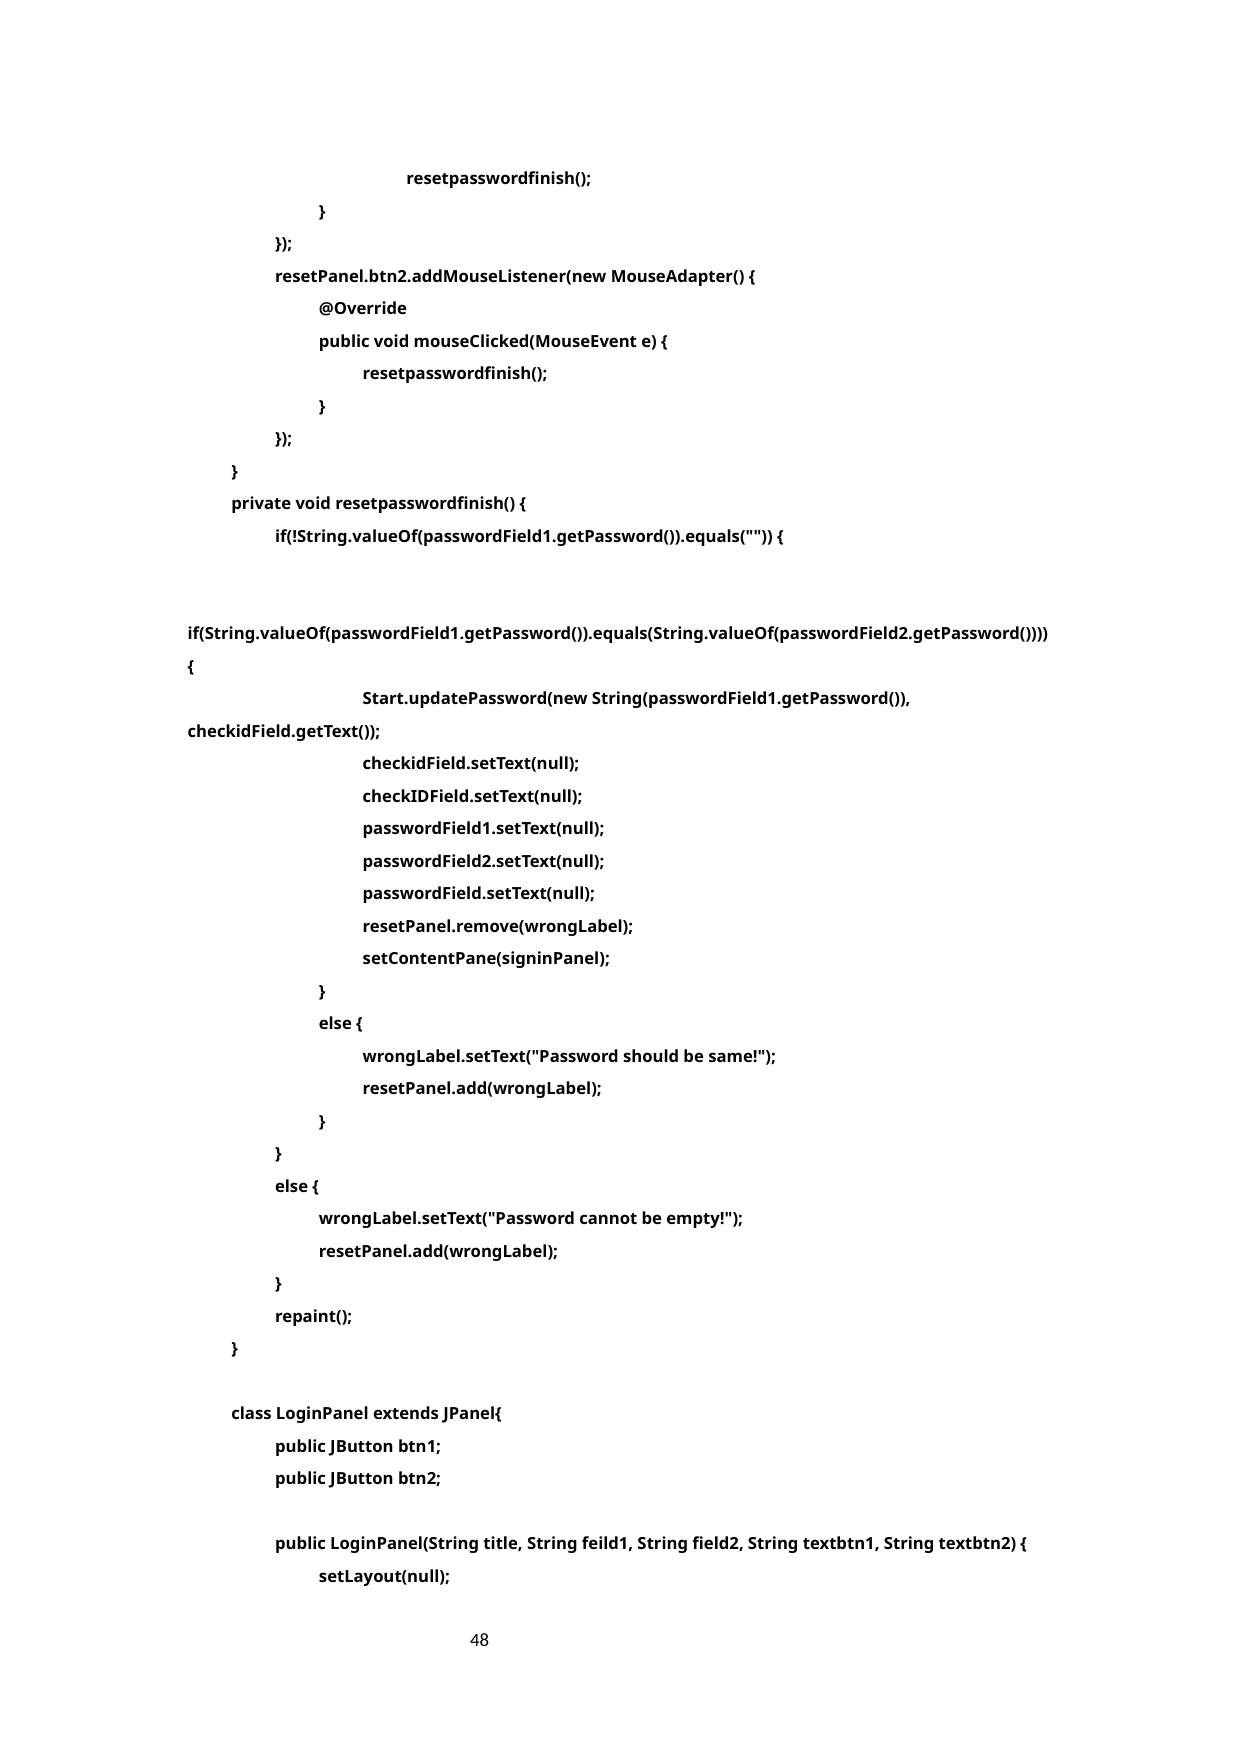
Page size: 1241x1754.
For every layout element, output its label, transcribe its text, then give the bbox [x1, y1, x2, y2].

text checkidField.setText(null); [187, 747, 1053, 779]
text passwordField.setText(null); [187, 877, 1053, 909]
text }); [187, 227, 1053, 259]
text class LoginPanel extends JPanel{ [187, 1397, 1053, 1429]
text public JButton btn1; [187, 1429, 1053, 1462]
text resetPanel.remove(wrongLabel); [187, 909, 1053, 942]
text setContentPane(signinPanel); [187, 942, 1053, 974]
text wrongLabel.setText("Password should be same!"); [187, 1039, 1053, 1072]
text resetpasswordfinish(); [187, 357, 1053, 389]
text } [187, 454, 1053, 487]
text wrongLabel.setText("Password cannot be empty!"); [187, 1202, 1053, 1234]
text resetPanel.add(wrongLabel); [187, 1234, 1053, 1267]
text else { [187, 1007, 1053, 1039]
text resetPanel.btn2.addMouseListener(new MouseAdapter() { [187, 259, 1053, 292]
text repaint(); [187, 1299, 1053, 1332]
text resetpasswordfinish(); [187, 162, 1053, 194]
text public void mouseClicked(MouseEvent e) { [187, 324, 1053, 357]
text setLayout(null); [187, 1559, 1053, 1592]
text } [187, 1104, 1053, 1137]
text } [187, 1332, 1053, 1364]
text public JButton btn2; [187, 1462, 1053, 1494]
text } [187, 974, 1053, 1007]
text passwordField2.setText(null); [187, 844, 1053, 877]
text } [187, 1267, 1053, 1299]
text } [187, 1137, 1053, 1169]
text } [187, 194, 1053, 227]
text if(!String.valueOf(passwordField1.getPassword()).equals("")) { [187, 519, 1053, 552]
text resetPanel.add(wrongLabel); [187, 1072, 1053, 1104]
text if(String.valueOf(passwordField1.getPassword()).equals(String.valueOf(passwordField2.getPassword()))) { [187, 552, 1053, 682]
text public LoginPanel(String title, String feild1, String field2, String textbtn1, String textbtn2) { [187, 1527, 1053, 1559]
text Start.updatePassword(new String(passwordField1.getPassword()), checkidField.getText()); [187, 682, 1053, 747]
text @Override [187, 292, 1053, 324]
text checkIDField.setText(null); [187, 779, 1053, 812]
text passwordField1.setText(null); [187, 812, 1053, 844]
text private void resetpasswordfinish() { [187, 487, 1053, 519]
text else { [187, 1169, 1053, 1202]
text } [187, 389, 1053, 422]
text }); [187, 422, 1053, 454]
